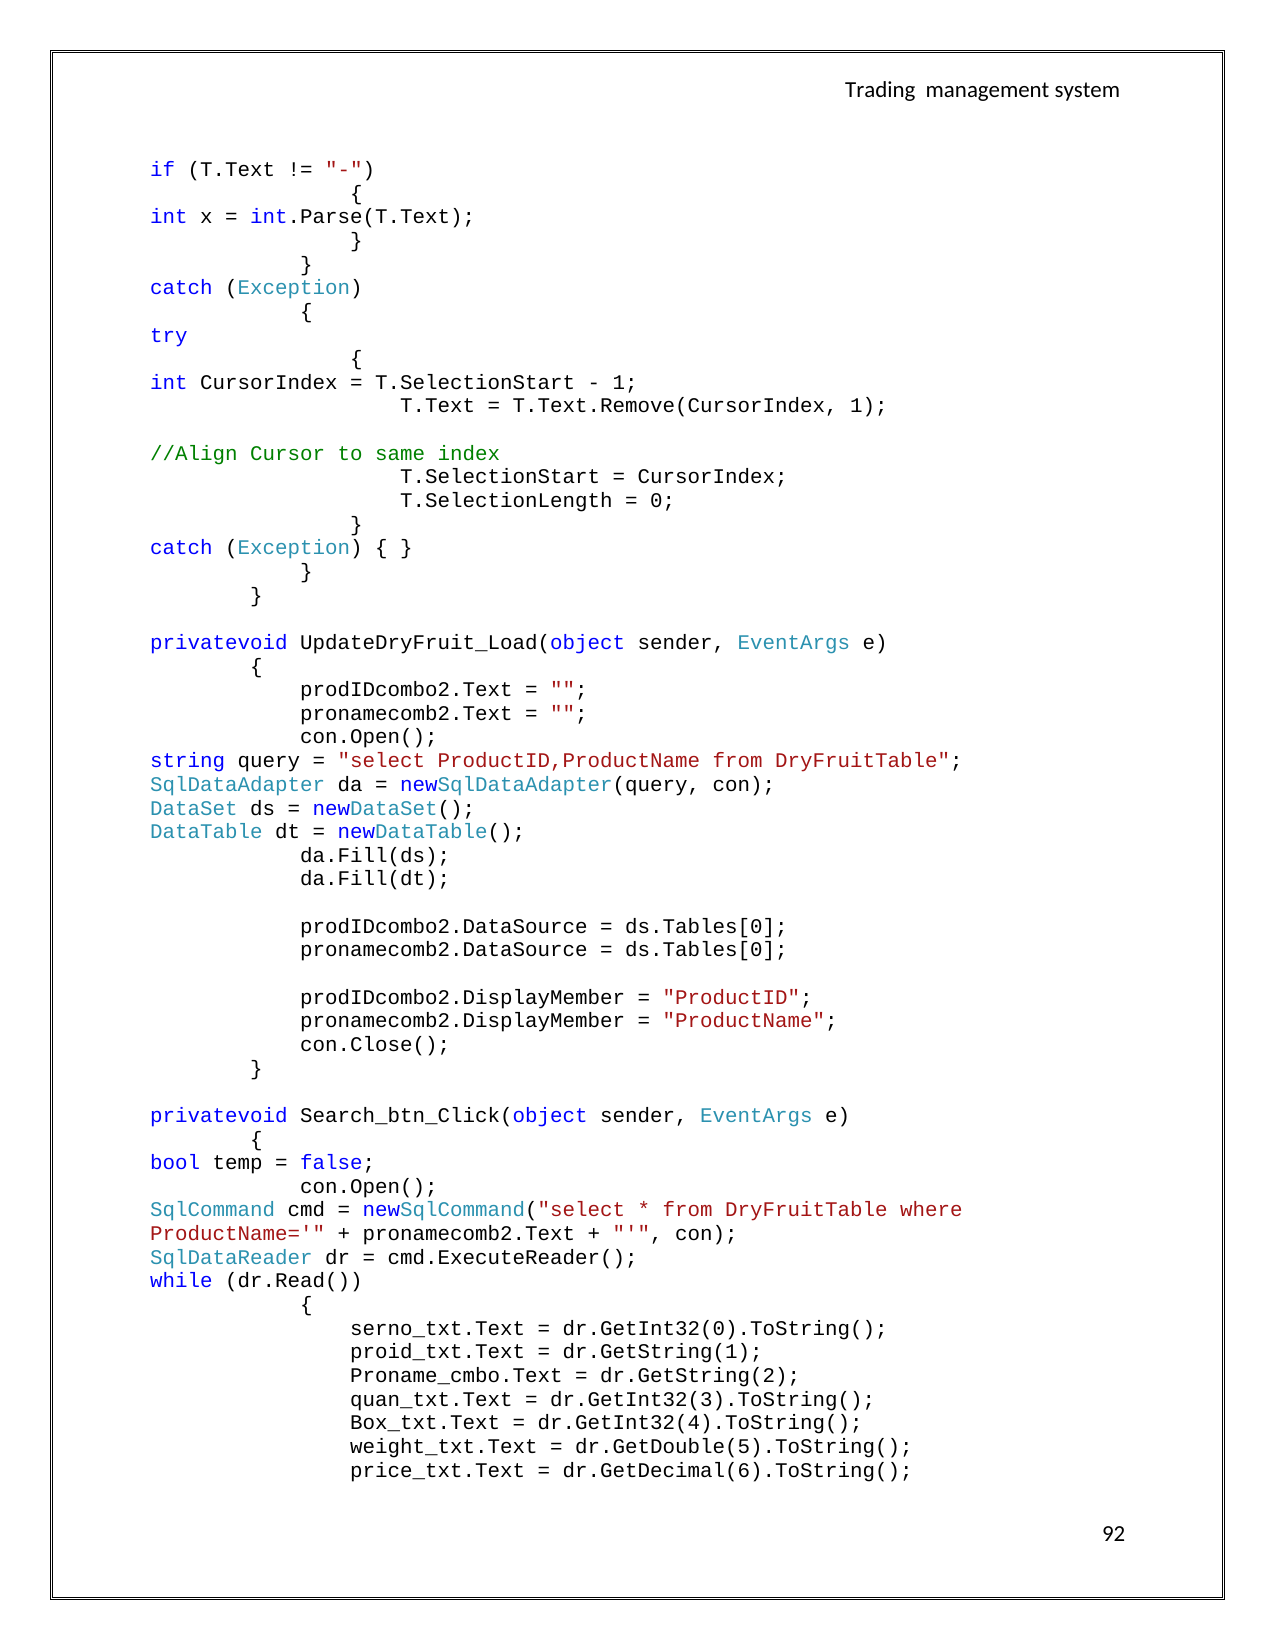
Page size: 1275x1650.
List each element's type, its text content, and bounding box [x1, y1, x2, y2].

text int CursorIndex = T.SelectionStart - 1; [150, 372, 1125, 396]
text Box_txt.Text = dr.GetInt32(4).ToString(); [150, 1412, 1125, 1436]
text quan_txt.Text = dr.GetInt32(3).ToString(); [150, 1389, 1125, 1412]
text T.SelectionLength = 0; [150, 490, 1125, 514]
text privatevoid UpdateDryFruit_Load(object sender, EventArgs e) [150, 632, 1125, 656]
text string query = "select ProductID,ProductName from DryFruitTable"; [150, 750, 1125, 774]
text proid_txt.Text = dr.GetString(1); [150, 1341, 1125, 1365]
text weight_txt.Text = dr.GetDouble(5).ToString(); [150, 1436, 1125, 1459]
text Proname_cmbo.Text = dr.GetString(2); [150, 1365, 1125, 1389]
text prodIDcombo2.DataSource = ds.Tables[0]; [150, 916, 1125, 939]
text catch (Exception) { } [150, 537, 1125, 561]
text SqlDataAdapter da = newSqlDataAdapter(query, con); [150, 774, 1125, 797]
text da.Fill(ds); [150, 845, 1125, 868]
text prodIDcombo2.Text = ""; [150, 679, 1125, 703]
text bool temp = false; [150, 1152, 1125, 1176]
text con.Close(); [150, 1034, 1125, 1058]
text con.Open(); [150, 727, 1125, 750]
text da.Fill(dt); [150, 868, 1125, 892]
text T.SelectionStart = CursorIndex; [150, 466, 1125, 490]
text } [150, 514, 1125, 537]
text } [150, 254, 1125, 277]
text DataSet ds = newDataSet(); [150, 797, 1125, 821]
text pronamecomb2.Text = ""; [150, 703, 1125, 727]
text DataTable dt = newDataTable(); [150, 821, 1125, 845]
text while (dr.Read()) [150, 1270, 1125, 1294]
text try [150, 324, 1125, 348]
text pronamecomb2.DisplayMember = "ProductName"; [150, 1010, 1125, 1034]
text pronamecomb2.DataSource = ds.Tables[0]; [150, 939, 1125, 963]
text int x = int.Parse(T.Text); [150, 206, 1125, 230]
text } [150, 561, 1125, 585]
text } [150, 230, 1125, 254]
text prodIDcombo2.DisplayMember = "ProductID"; [150, 987, 1125, 1010]
text SqlDataReader dr = cmd.ExecuteReader(); [150, 1247, 1125, 1270]
text { [150, 1128, 1125, 1152]
text SqlCommand cmd = newSqlCommand("select * from DryFruitTable where ProductName='" + pronamecomb2.Text + "'", con); [150, 1199, 1125, 1247]
text serno_txt.Text = dr.GetInt32(0).ToString(); [150, 1318, 1125, 1341]
text { [150, 1294, 1125, 1318]
text if (T.Text != "-") [150, 159, 1125, 183]
text } [150, 1058, 1125, 1081]
text { [150, 301, 1125, 324]
text { [150, 183, 1125, 206]
text { [150, 656, 1125, 679]
text } [150, 585, 1125, 608]
text //Align Cursor to same index [150, 443, 1125, 466]
text privatevoid Search_btn_Click(object sender, EventArgs e) [150, 1105, 1125, 1128]
text con.Open(); [150, 1176, 1125, 1199]
text price_txt.Text = dr.GetDecimal(6).ToString(); [150, 1459, 1125, 1483]
text catch (Exception) [150, 277, 1125, 301]
text { [150, 348, 1125, 372]
text T.Text = T.Text.Remove(CursorIndex, 1); [150, 396, 1125, 419]
